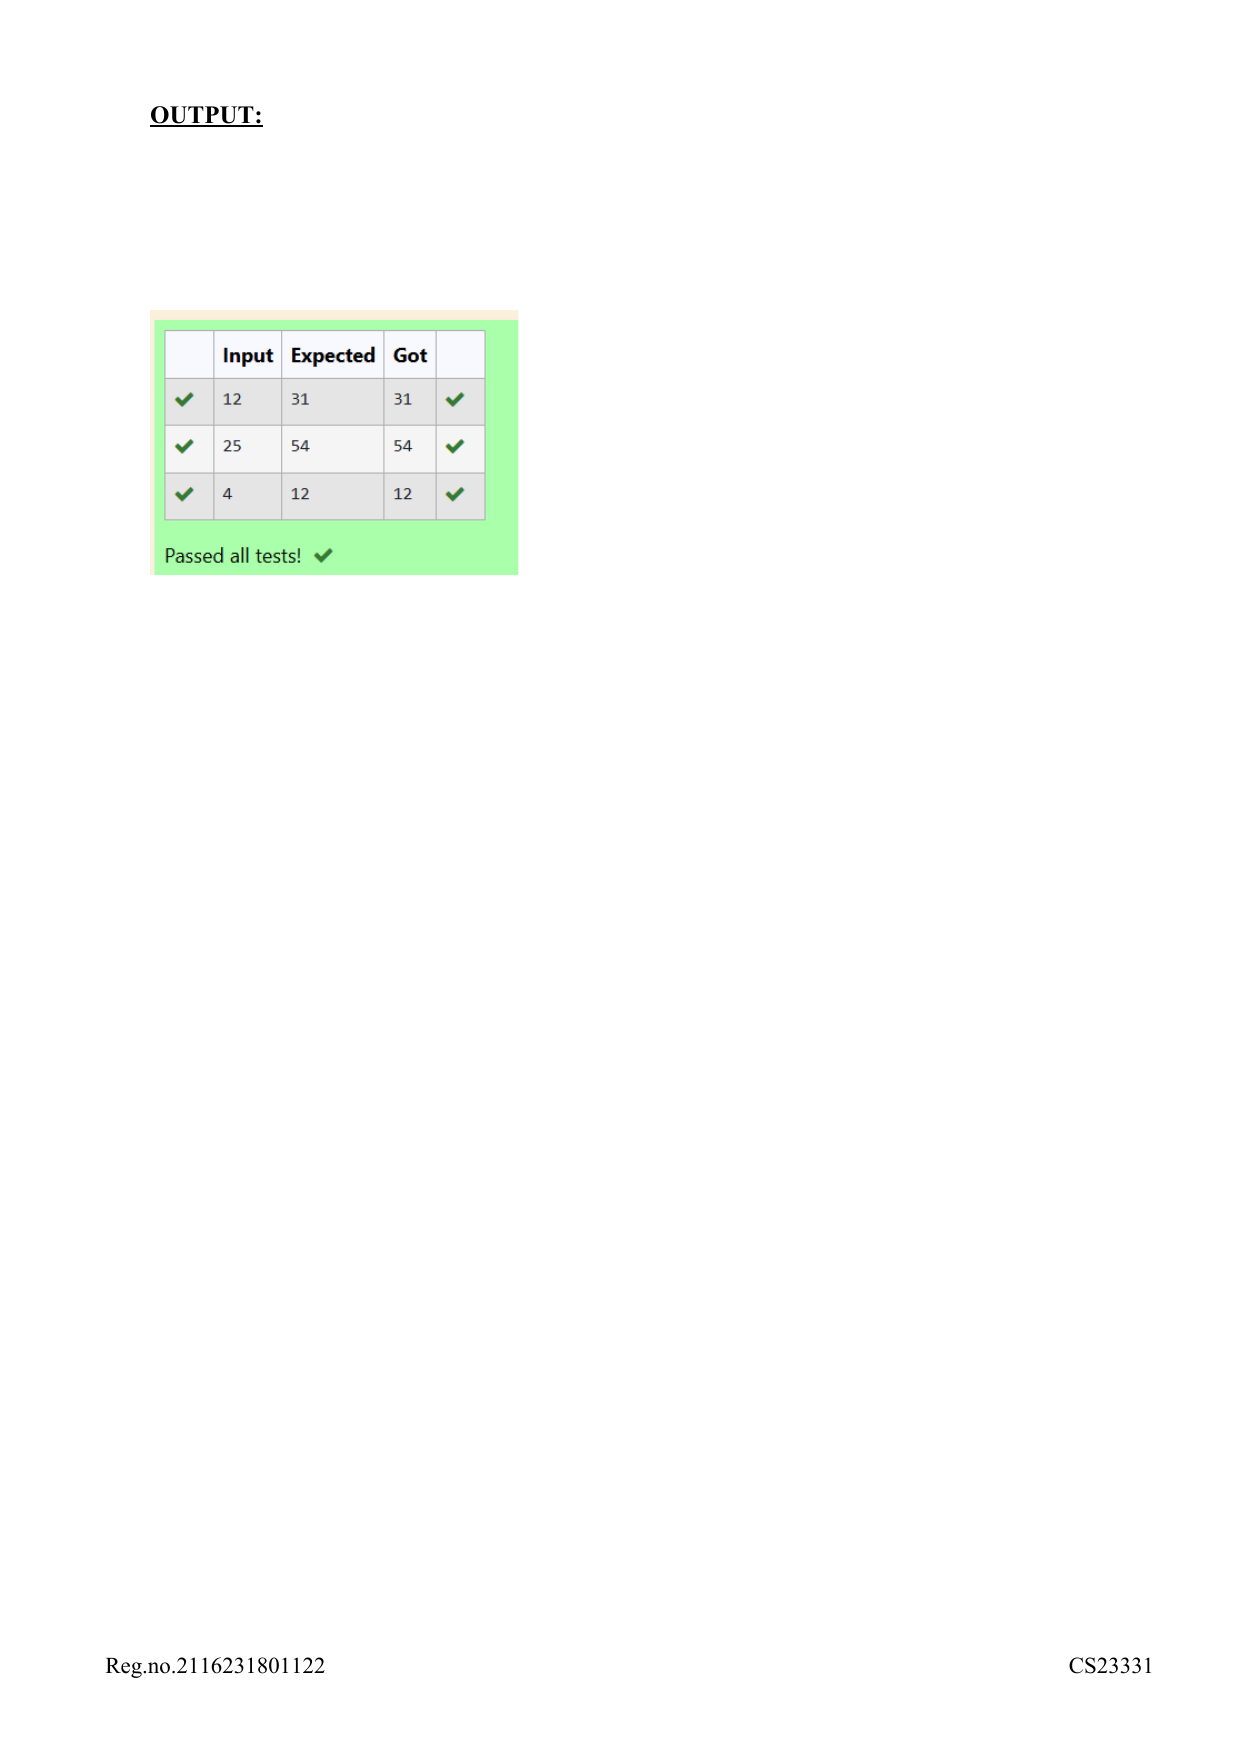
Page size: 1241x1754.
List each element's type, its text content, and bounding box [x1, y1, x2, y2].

text OUTPUT: [150, 101, 1155, 129]
picture [150, 310, 519, 575]
